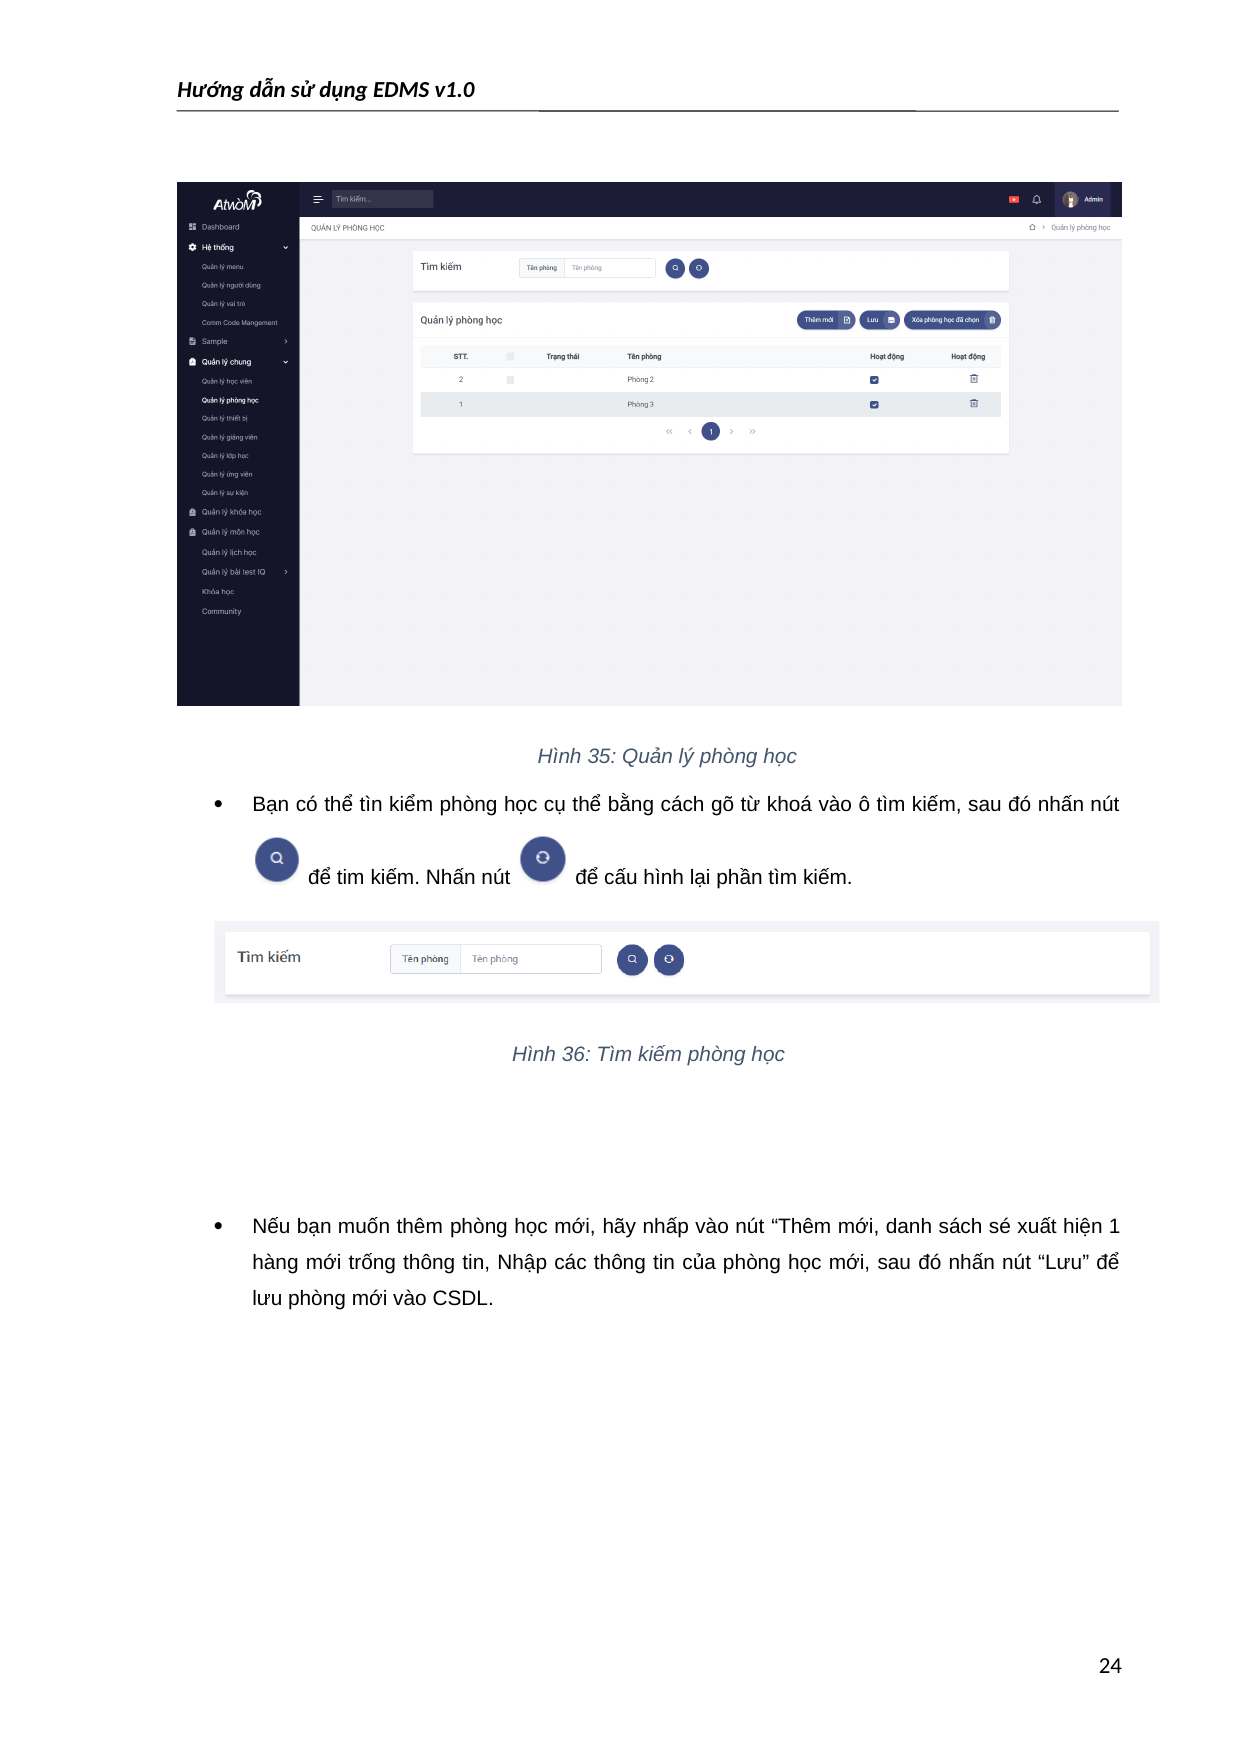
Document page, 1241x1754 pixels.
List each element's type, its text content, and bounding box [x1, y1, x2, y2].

text Hình 3.3.1 : Quản lý phòng học [214, 744, 1122, 768]
list Bạn có thể tìn kiểm phòng học cụ thể bằng cách gõ từ khoá vào ô tìm kiếm, sau đó nhấn nút để tim kiếm. Nhấn nút để cấu hình lại phần tìm kiếm. [214, 789, 1122, 885]
text Hình 3.3.2 : Tìm kiếm phòng học [177, 1042, 1122, 1066]
picture [252, 831, 302, 885]
list Nếu bạn muốn thêm phòng học mới, hãy nhấp vào nút “Thêm mới, danh sách sé xuất hiện 1 hàng mới trống thông tin, Nhập các thông tin của phòng học mới, sau đó nhấn nút “Lưu” để lưu phòng mới vào CSDL. [214, 1214, 1122, 1310]
picture [177, 182, 1122, 706]
picture [214, 921, 1160, 1003]
picture [516, 831, 570, 885]
